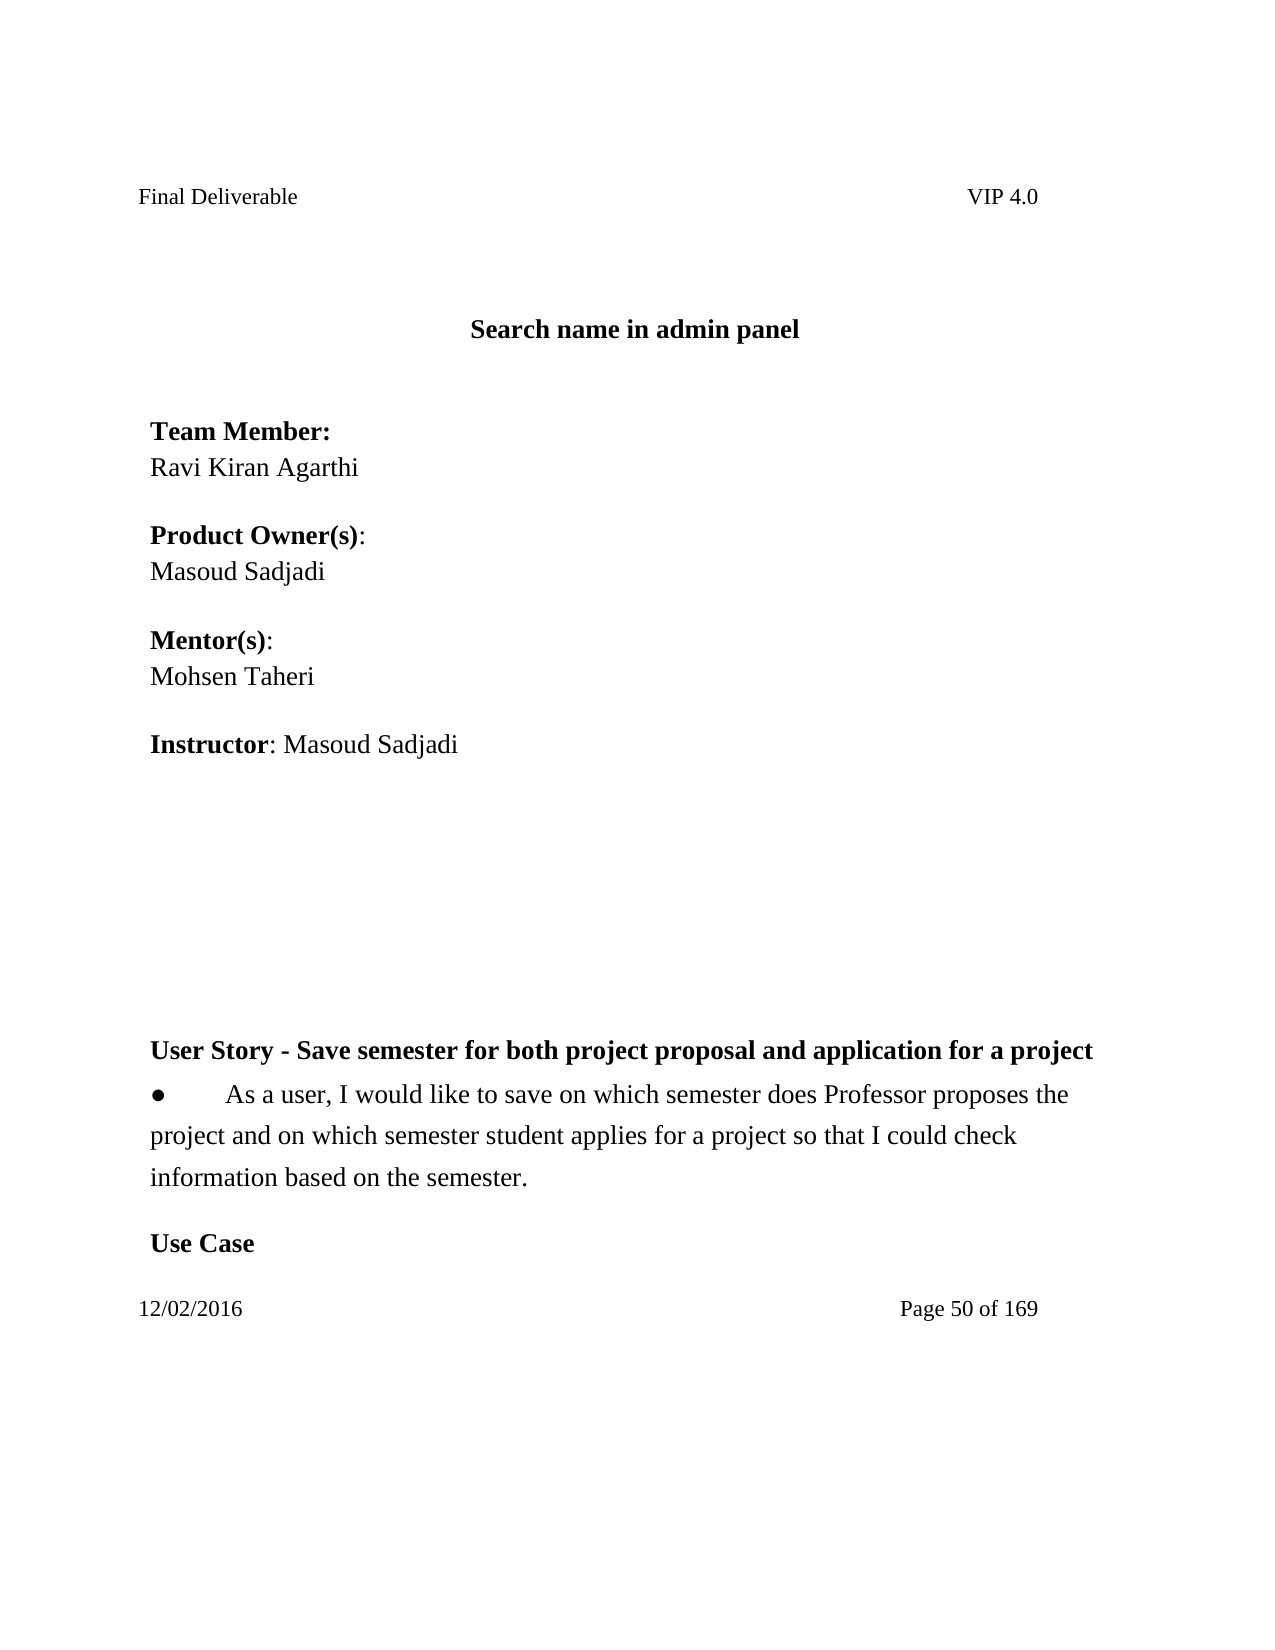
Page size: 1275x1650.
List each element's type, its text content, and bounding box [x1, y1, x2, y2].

subtitle User Story - Save semester for both project proposal and application for a project [150, 1034, 1125, 1065]
text Team Member: [150, 415, 1125, 446]
text Ravi Kiran Agarthi [150, 451, 1125, 482]
text Masoud Sadjadi [150, 555, 1125, 586]
text Mentor(s): [150, 624, 1125, 655]
text Product Owner(s): [150, 519, 1125, 551]
text Mohsen Taheri [150, 659, 1125, 691]
text ● As a user, I would like to save on which semester does Professor proposes the project and on which semester student applies for a project so that I could check information based on the semester. [150, 1078, 1125, 1192]
subtitle Use Case [150, 1227, 1125, 1258]
subtitle Search name in admin panel [450, 313, 1125, 344]
text Instructor: Masoud Sadjadi [150, 728, 1125, 759]
